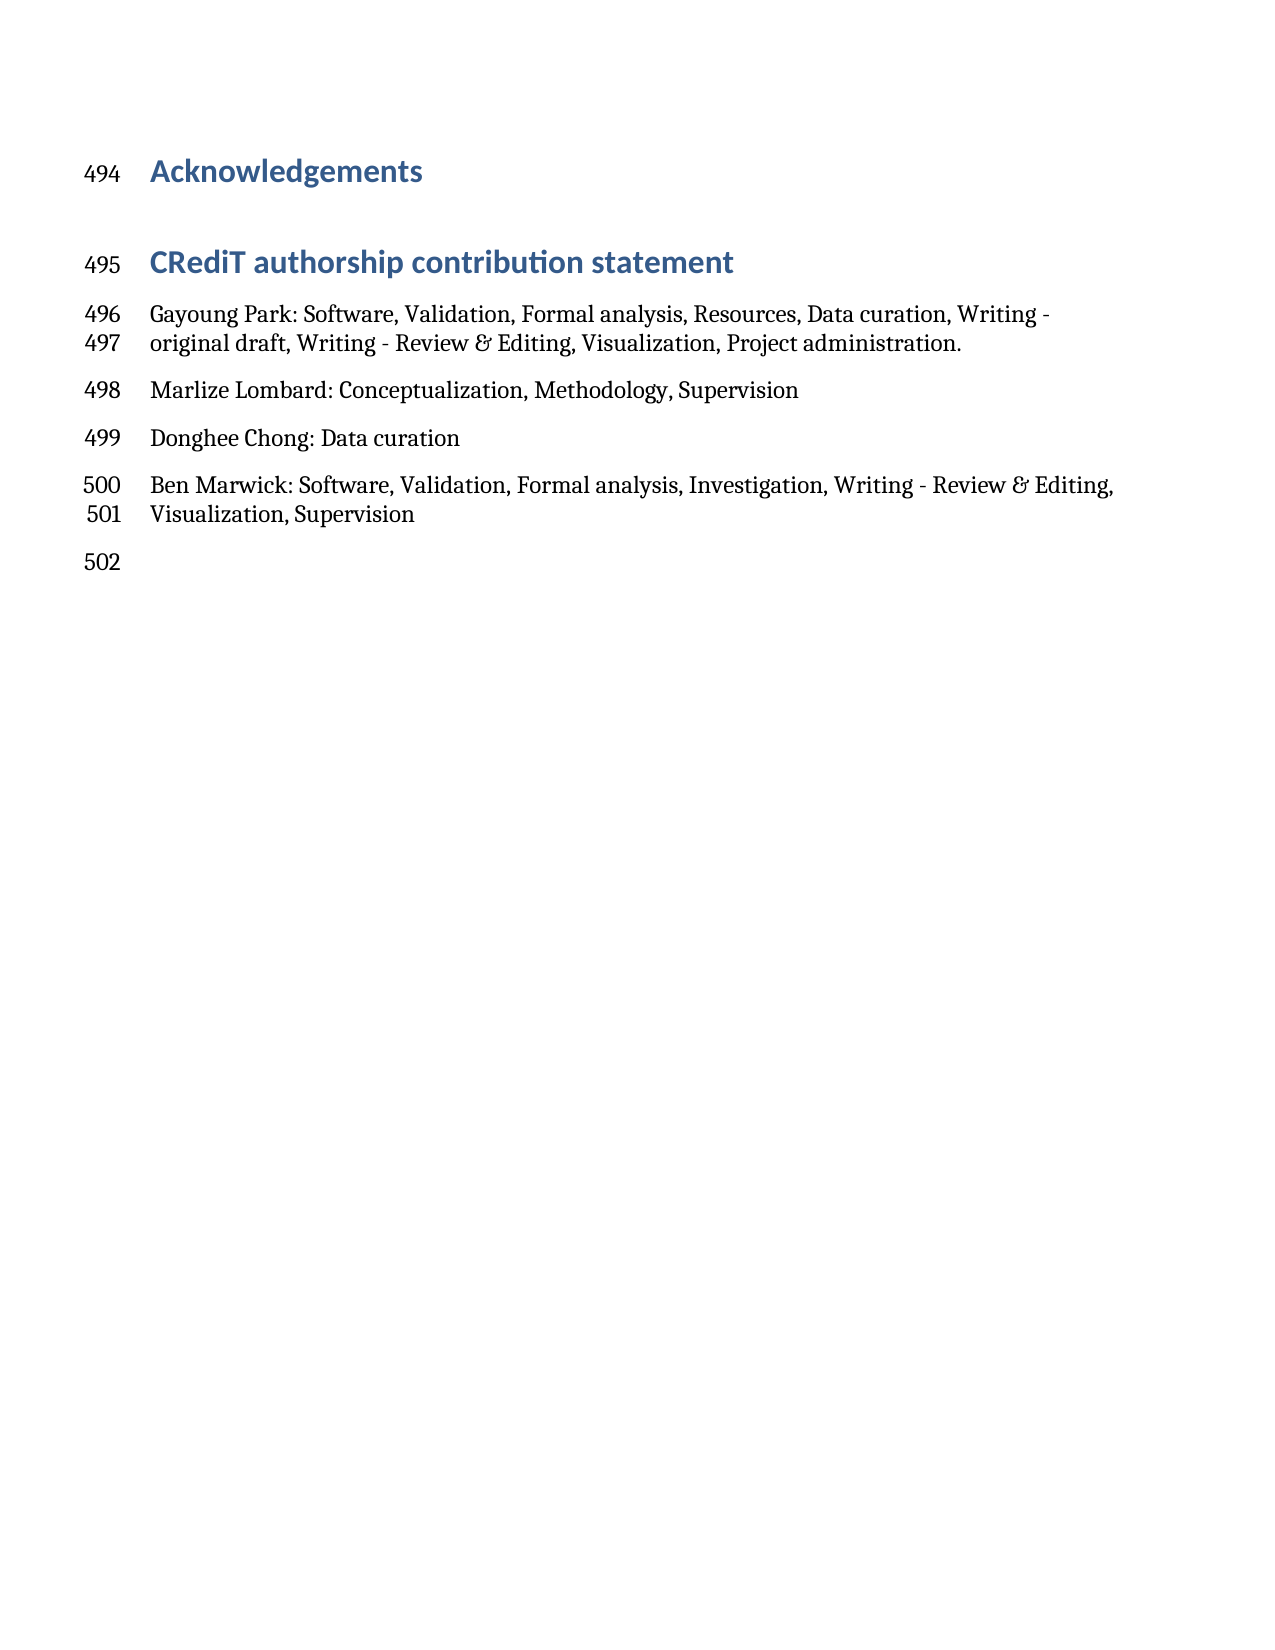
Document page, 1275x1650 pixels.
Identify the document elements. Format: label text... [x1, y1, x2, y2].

text Marlize Lombard: Conceptualization, Methodology, Supervision [150, 376, 1125, 405]
subtitle CRediT authorship contribution statement [150, 241, 1125, 281]
text Ben Marwick: Software, Validation, Formal analysis, Investigation, Writing - Review & Editing, Visualization, Supervision [150, 471, 1125, 529]
text Donghee Chong: Data curation [150, 424, 1125, 453]
text Gayoung Park: Software, Validation, Formal analysis, Resources, Data curation, Writing - original draft, Writing - Review & Editing, Visualization, Project administration. [150, 300, 1125, 358]
subtitle Acknowledgements [150, 150, 1125, 191]
